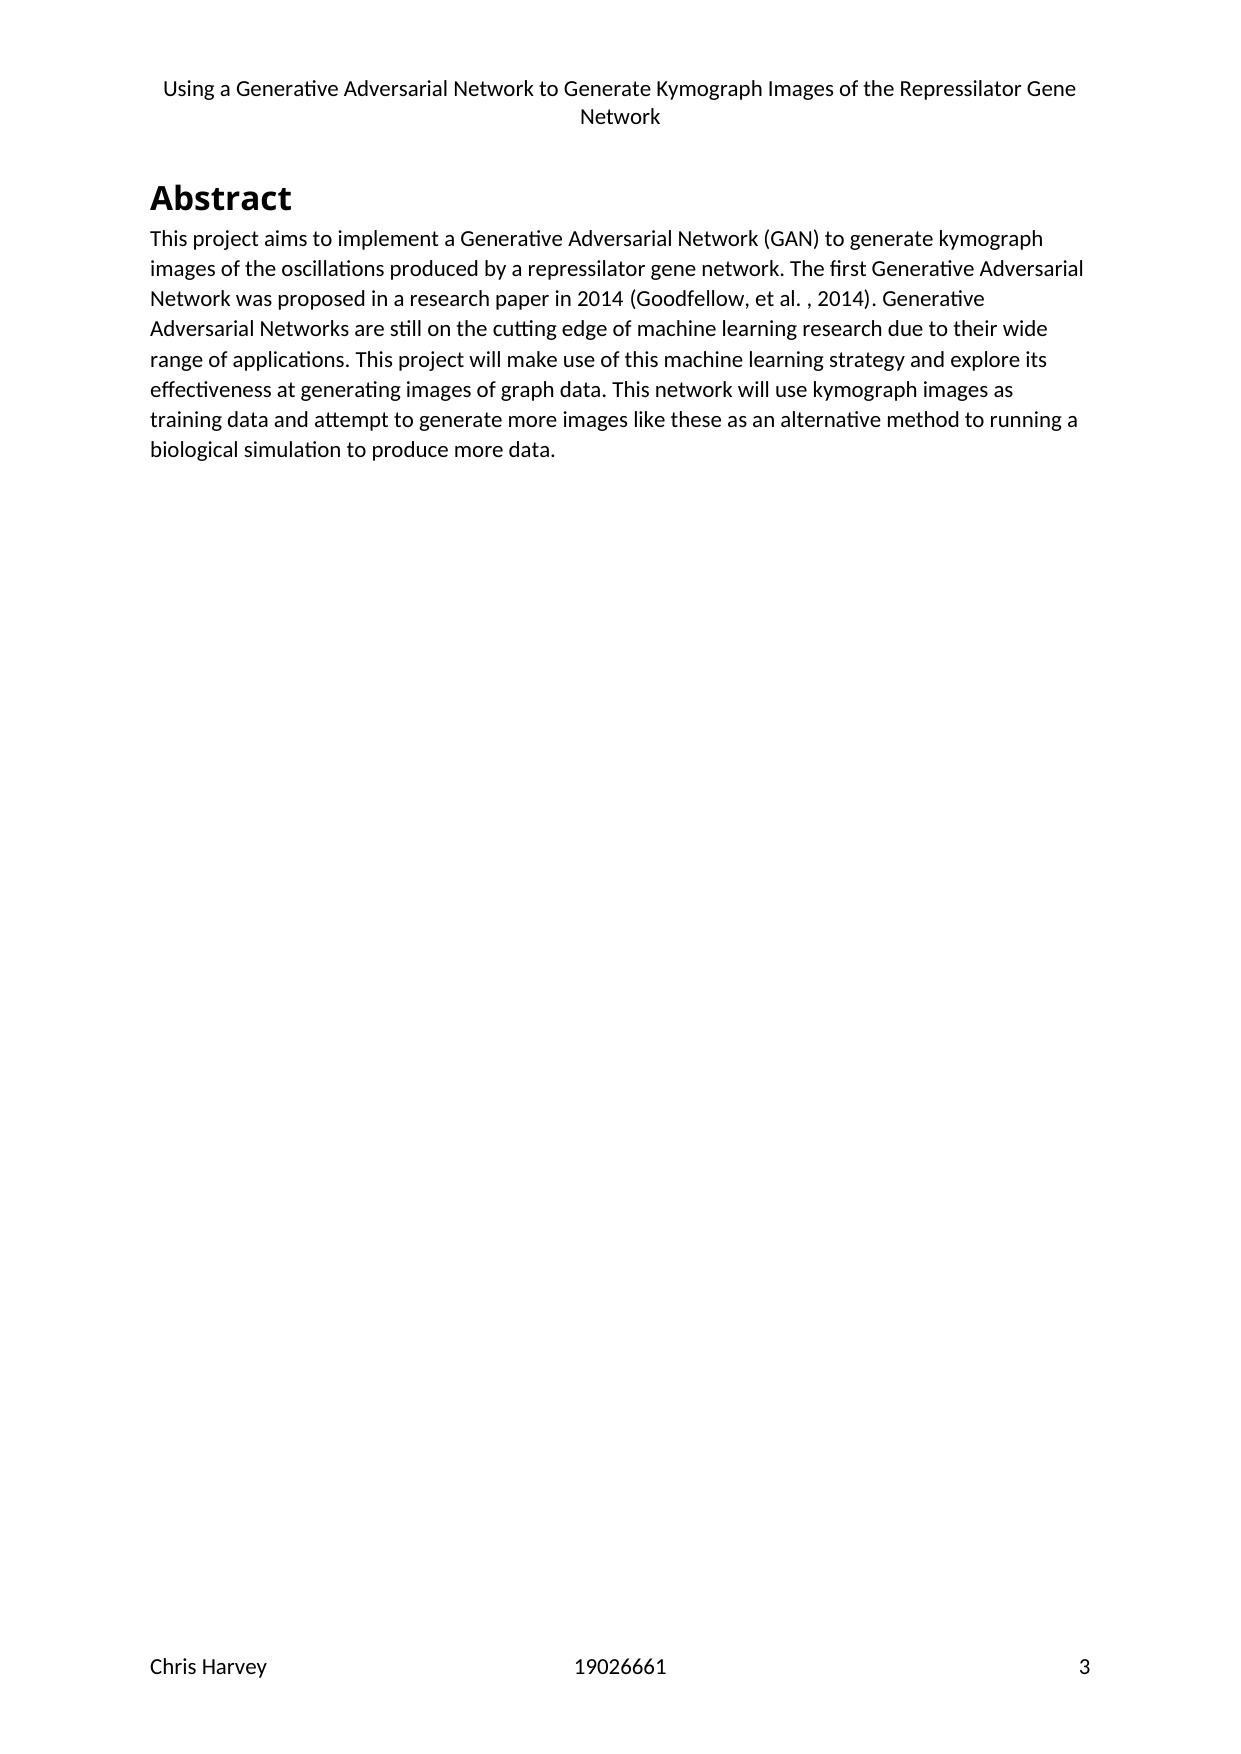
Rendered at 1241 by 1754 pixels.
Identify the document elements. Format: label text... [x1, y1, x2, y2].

text Abstract [150, 175, 1090, 220]
text This project aims to implement a Generative Adversarial Network (GAN) to generate kymograph images of the oscillations produced by a repressilator gene network. The first Generative Adversarial Network was proposed in a research paper in 2014 . Generative Adversarial Networks are still on the cutting edge of machine learning research due to their wide range of applications. This project will make use of this machine learning strategy and explore its effectiveness at generating images of graph data. This network will use kymograph images as training data and attempt to generate more images like these as an alternative method to running a biological simulation to produce more data. [150, 224, 1090, 463]
